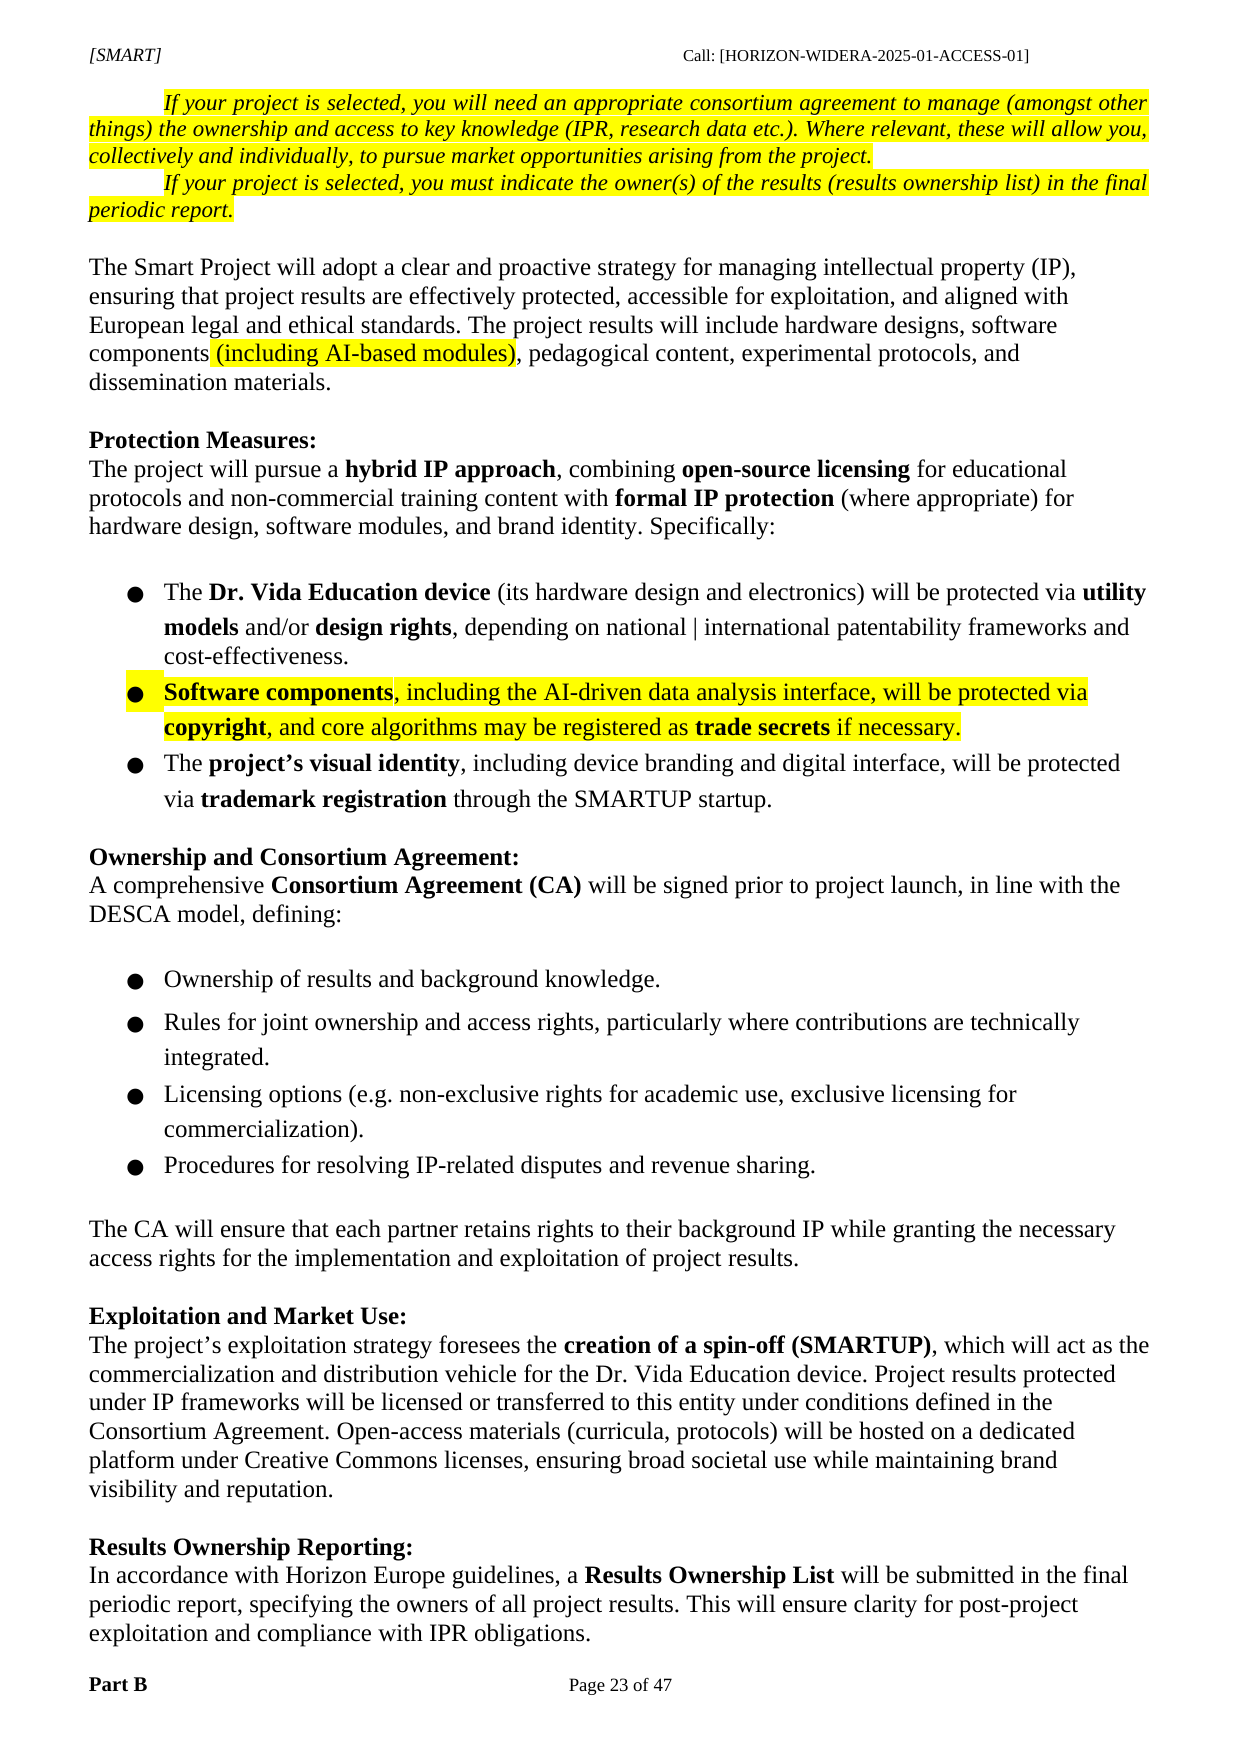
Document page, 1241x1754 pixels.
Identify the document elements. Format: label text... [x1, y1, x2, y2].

text Exploitation and Market Use: The project’s exploitation strategy foresees the creation of a spin-off (SMARTUP), which will act as the commercialization and distribution vehicle for the Dr. Vida Education device. Project results protected under IP frameworks will be licensed or transferred to this entity under conditions defined in the Consortium Agreement. Open-access materials (curricula, protocols) will be hosted on a dedicated platform under Creative Commons licenses, ensuring broad societal use while maintaining brand visibility and reputation. [89, 1301, 1152, 1502]
text Ownership and Consortium Agreement: A comprehensive Consortium Agreement (CA) will be signed prior to project launch, in line with the DESCA model, defining: [89, 842, 1152, 928]
text If your project is selected, you will need an appropriate consortium agreement to manage (amongst other things) the ownership and access to key knowledge (IPR, research data etc.). Where relevant, these will allow you, collectively and individually, to pursue market opportunities arising from the project. [89, 89, 1152, 169]
text The CA will ensure that each partner retains rights to their background IP while granting the necessary access rights for the implementation and exploitation of project results. [89, 1214, 1152, 1272]
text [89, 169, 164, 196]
list Procedures for resolving IP-related disputes and revenue sharing. [126, 1143, 1152, 1185]
list Ownership of results and background knowledge. [126, 957, 1152, 1000]
text The Smart Project will adopt a clear and proactive strategy for managing intellectual property (IP), ensuring that project results are effectively protected, accessible for exploitation, and aligned with European legal and ethical standards. The project results will include hardware designs, software components (including AI-based modules), pedagogical content, experimental protocols, and dissemination materials. [89, 252, 1152, 396]
list Rules for joint ownership and access rights, particularly where contributions are technically integrated. [126, 1000, 1152, 1071]
list The Dr. Vida Education device (its hardware design and electronics) will be protected via utility models and/or design rights, depending on national | international patentability frameworks and cost-effectiveness. [126, 569, 1152, 669]
list Software components, including the AI-driven data analysis interface, will be protected via copyright, and core algorithms may be registered as trade secrets if necessary. [126, 669, 1152, 741]
text Results Ownership Reporting: In accordance with Horizon Europe guidelines, a Results Ownership List will be submitted in the final periodic report, specifying the owners of all project results. This will ensure clarity for post-project exploitation and compliance with IPR obligations. [89, 1532, 1152, 1647]
text Protection Measures: The project will pursue a hybrid IP approach, combining open-source licensing for educational protocols and non-commercial training content with formal IP protection (where appropriate) for hardware design, software modules, and brand identity. Specifically: [89, 425, 1152, 540]
list The project’s visual identity, including device branding and digital interface, will be protected via trademark registration through the SMARTUP startup. [126, 741, 1152, 812]
text If your project is selected, you must indicate the owner(s) of the results (results ownership list) in the final periodic report. [234, 169, 1152, 222]
list Licensing options (e.g. non-exclusive rights for academic use, exclusive licensing for commercialization). [126, 1071, 1152, 1143]
